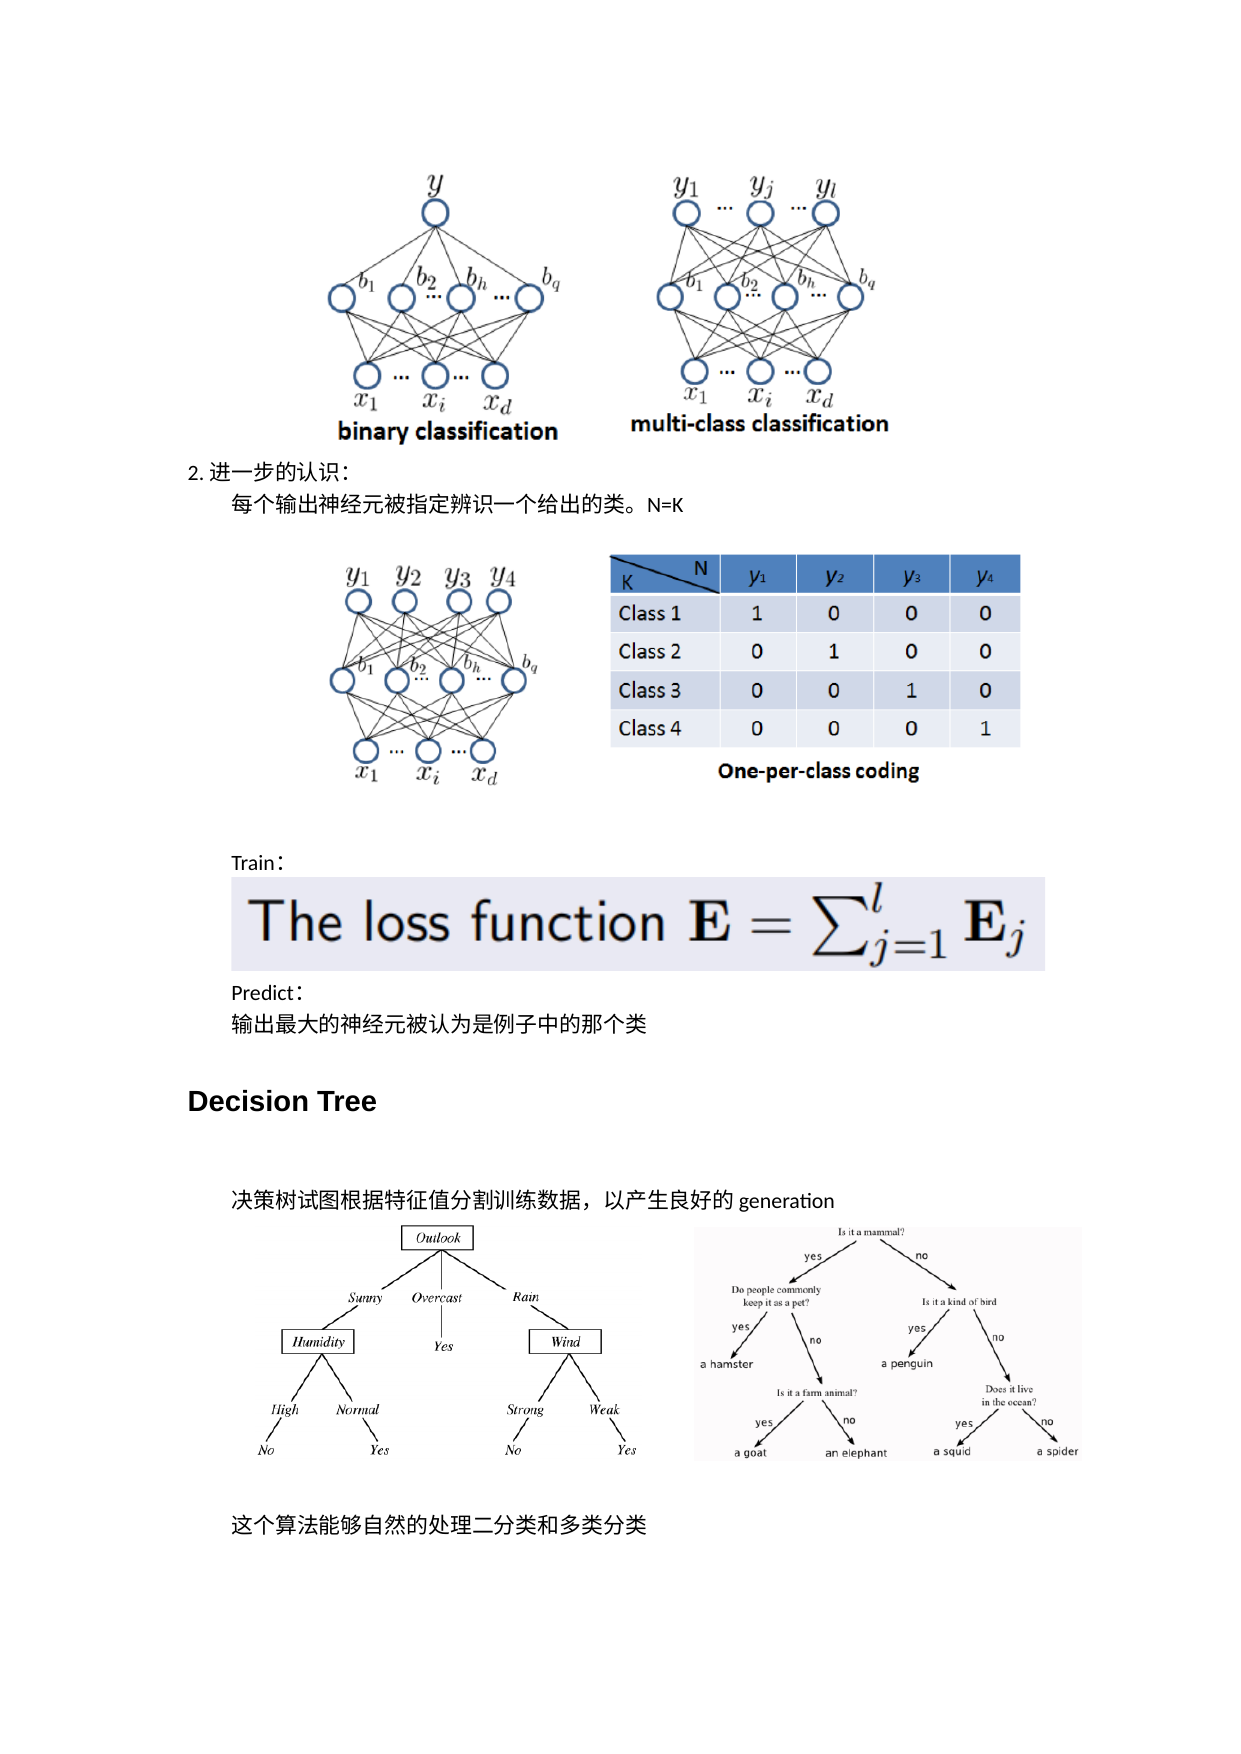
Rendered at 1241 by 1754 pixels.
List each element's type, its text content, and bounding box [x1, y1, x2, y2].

picture [231, 1214, 1096, 1487]
list 每个输出神经元被指定辨识一个给出的类。N=K [187, 487, 1053, 519]
list Train： [187, 844, 1053, 877]
picture [231, 877, 1046, 971]
text 这个算法能够自然的处理二分类和多类分类 [187, 1507, 1053, 1540]
list Predict： [187, 974, 1053, 1007]
picture [231, 519, 1096, 828]
picture [187, 162, 1052, 454]
list 输出最大的神经元被认为是例子中的那个类 [187, 1007, 1053, 1039]
text 决策树试图根据特征值分割训练数据，以产生良好的generation [187, 1182, 1053, 1215]
subtitle Decision Tree [187, 1069, 1053, 1134]
list 进一步的认识： [187, 454, 1053, 487]
